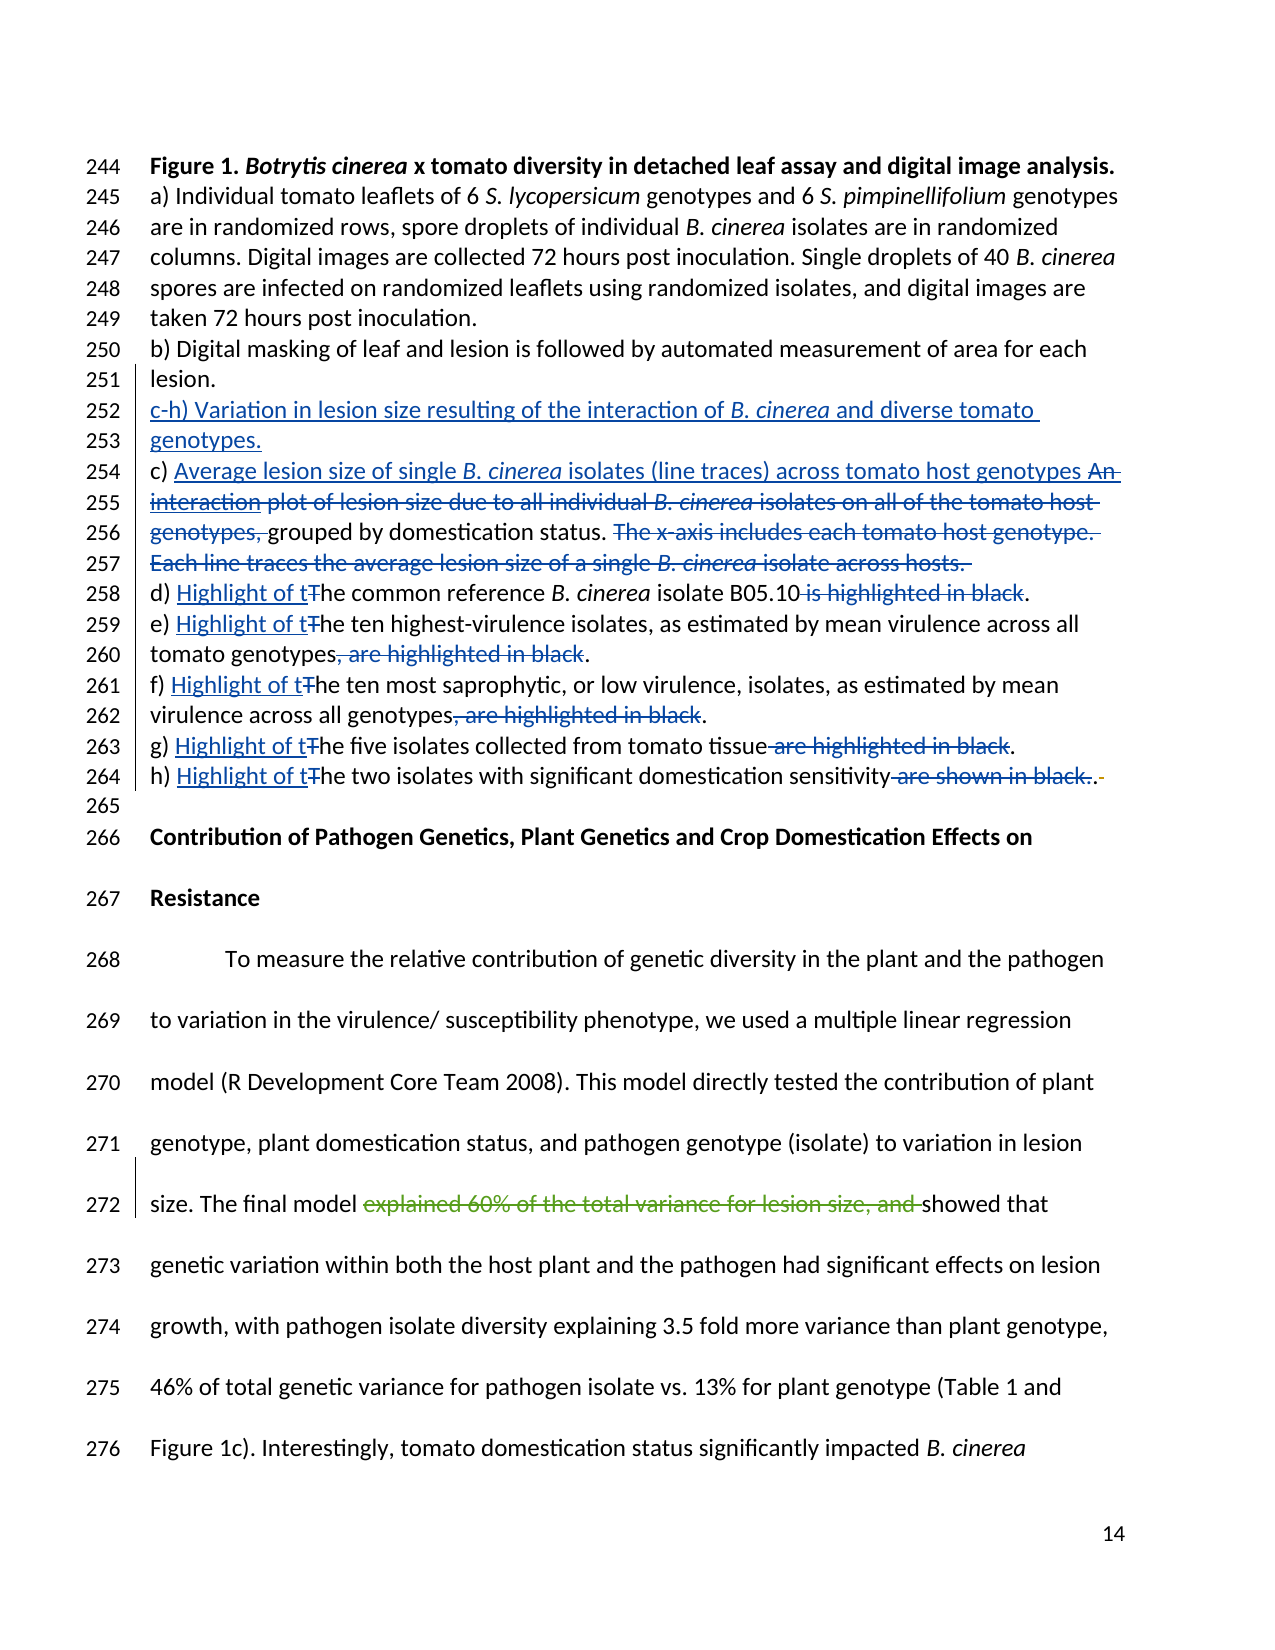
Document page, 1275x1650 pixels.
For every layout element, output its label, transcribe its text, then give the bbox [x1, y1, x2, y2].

text f) he ten most saprophytic, or low virulence, isolates, as estimated by mean virulence across all genotypes. [150, 669, 1125, 730]
text e) he ten highest-virulence isolates, as estimated by mean virulence across all tomato genotypes. [150, 608, 1125, 669]
text h) he two isolates with significant domestication sensitivity. [150, 760, 1125, 791]
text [150, 943, 1125, 1462]
text Figure 1. Botrytis cinerea x tomato diversity in detached leaf assay and digital image analysis. a) Individual tomato leaflets of 6 S. lycopersicum genotypes and 6 S. pimpinellifolium genotypes are in randomized rows, spore droplets of individual B. cinerea isolates are in randomized columns. Digital images are collected 72 hours post inoculation. Single droplets of 40 B. cinerea spores are infected on randomized leaflets using randomized isolates, and digital images are taken 72 hours post inoculation. [150, 150, 1125, 333]
text g) he five isolates collected from tomato tissue. [150, 730, 1125, 760]
text b) Digital masking of leaf and lesion is followed by automated measurement of area for each lesion. [150, 333, 1125, 394]
text d) he common reference B. cinerea isolate B05.10. [150, 577, 1125, 608]
text c) grouped by domestication status. [150, 455, 1125, 577]
text Contribution of Pathogen Genetics, Plant Genetics and Crop Domestication Effects on Resistance [150, 821, 1125, 913]
